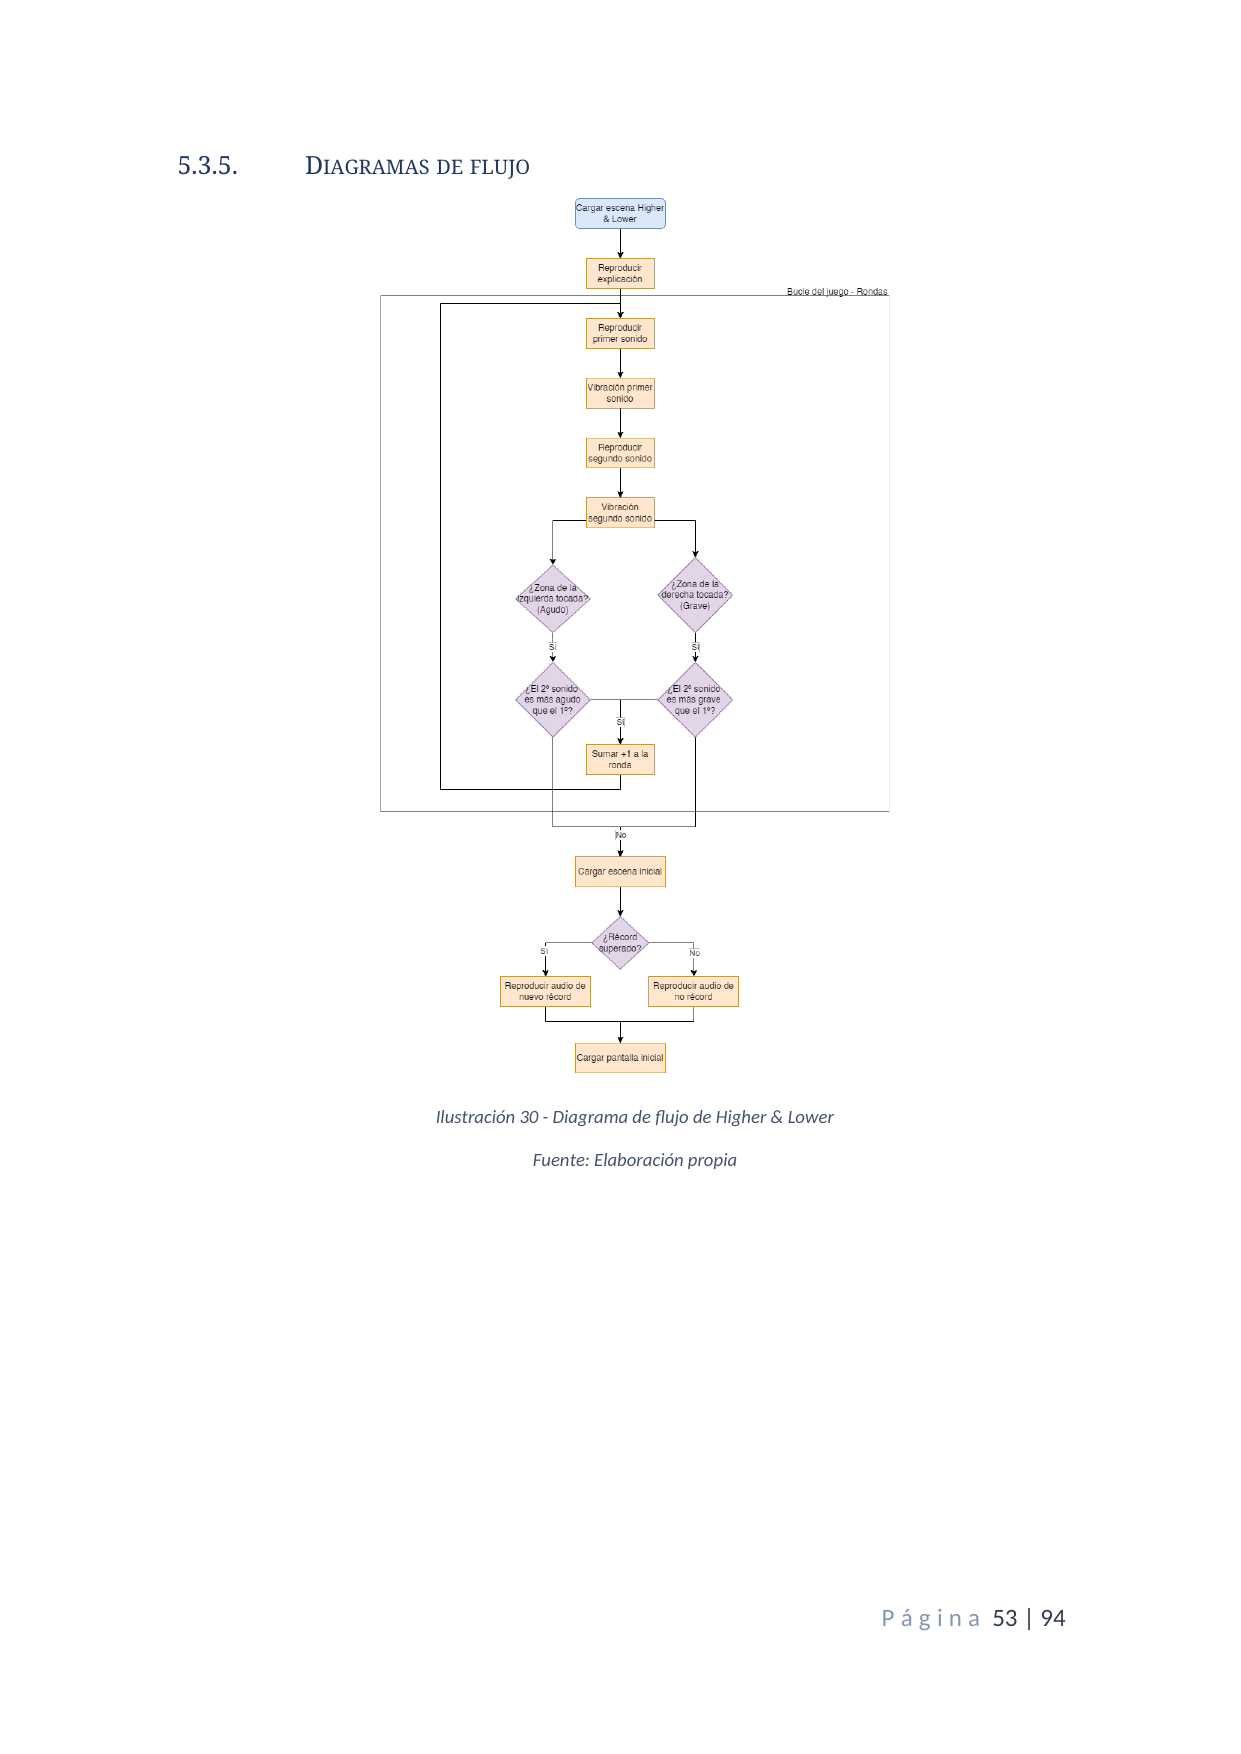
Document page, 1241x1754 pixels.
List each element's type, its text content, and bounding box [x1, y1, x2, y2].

text Fuente: Elaboración propia [177, 1148, 1092, 1171]
picture [380, 198, 890, 1073]
list Diagramas de flujo [177, 148, 1092, 182]
